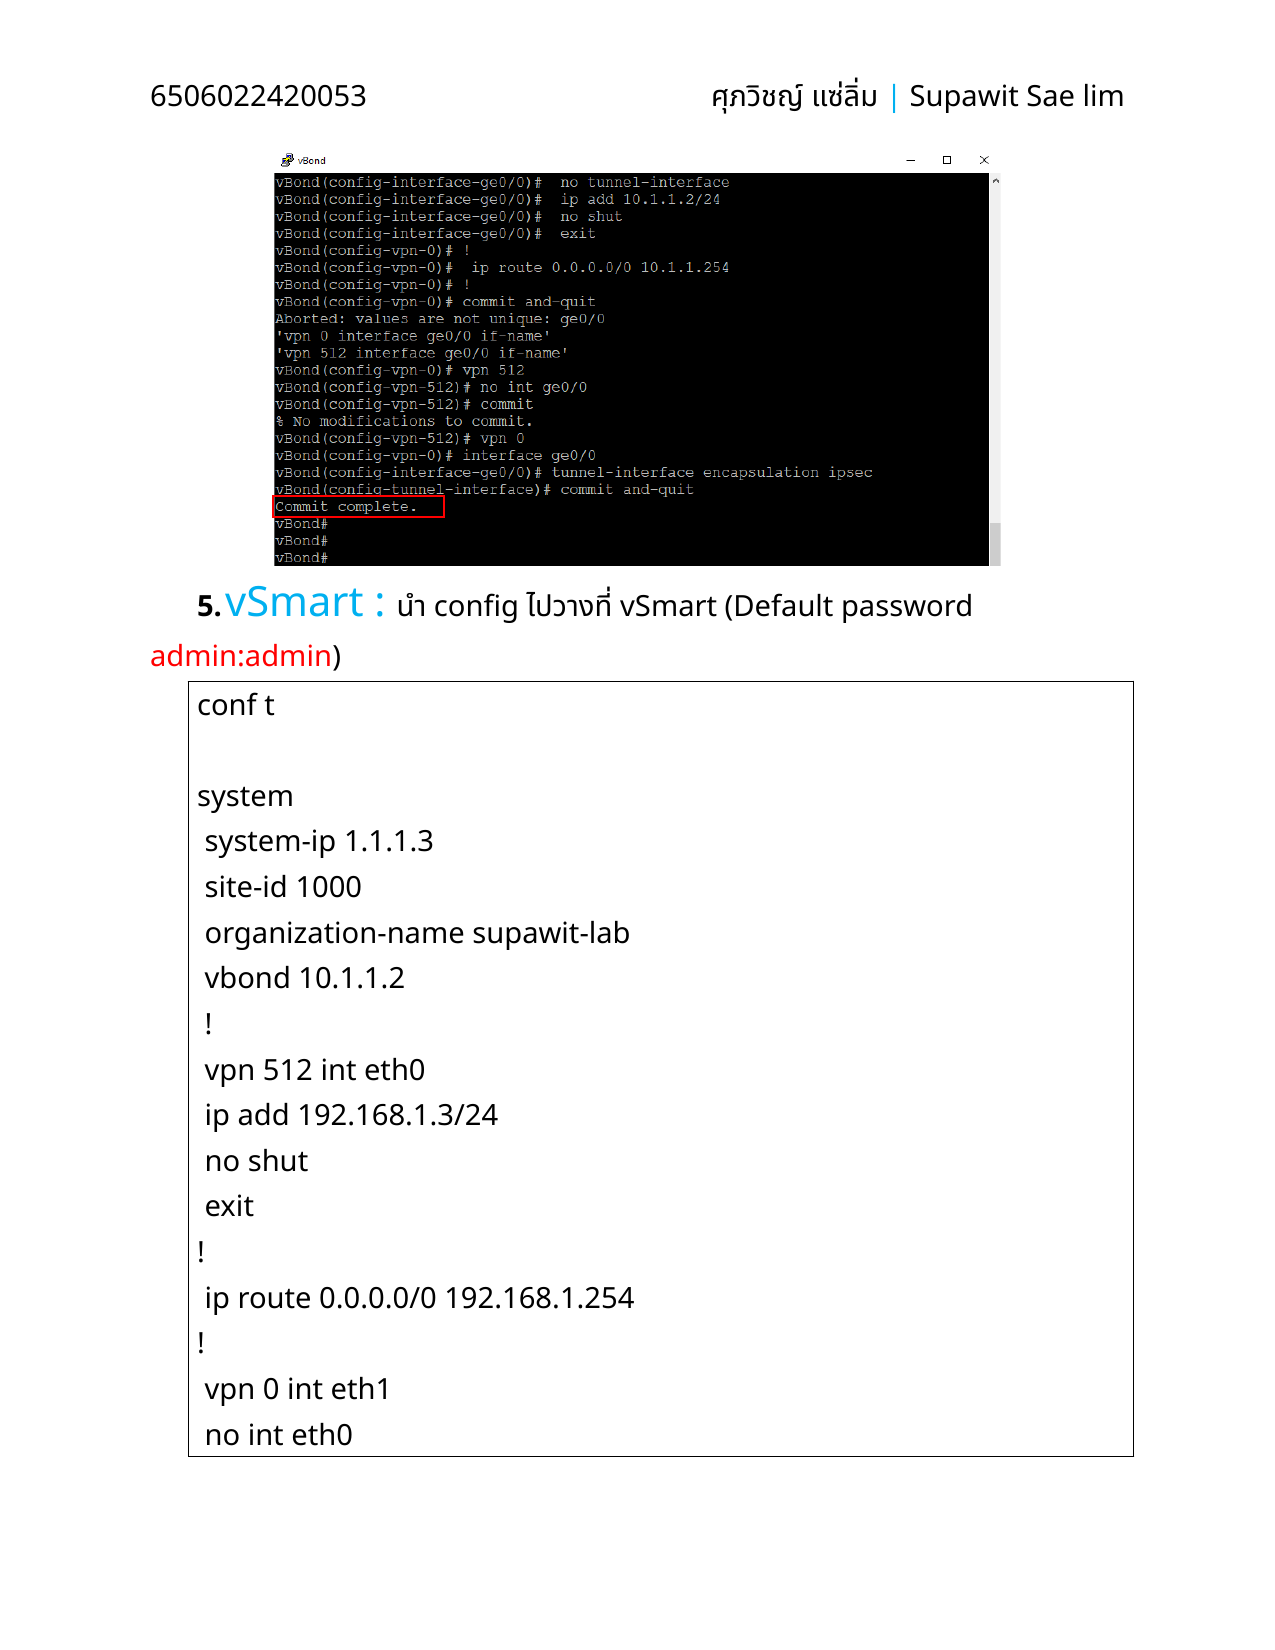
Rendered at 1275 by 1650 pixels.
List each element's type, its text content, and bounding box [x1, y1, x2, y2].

picture [274, 150, 1001, 566]
list ! [189, 1000, 1133, 1043]
list vSmart : นำ config ไปวางที่ vSmart (Default password admin:admin) [150, 571, 1125, 675]
list ! [189, 1319, 1133, 1362]
list vbond 10.1.1.2 [189, 954, 1133, 997]
list system [189, 772, 1133, 815]
list vpn 512 int eth0 [189, 1046, 1133, 1088]
picture [274, 497, 443, 516]
list no shut [189, 1137, 1133, 1180]
list organization-name supawit-lab [189, 909, 1133, 952]
list conf t [189, 682, 1133, 723]
list system-ip 1.1.1.3 [189, 817, 1133, 860]
list ip add 192.168.1.3/24 [189, 1091, 1133, 1134]
list ! [189, 1228, 1133, 1271]
list site-id 1000 [189, 863, 1133, 906]
list vpn 0 int eth1 [189, 1365, 1133, 1408]
list exit [189, 1182, 1133, 1225]
list no int eth0 [189, 1411, 1133, 1456]
list ip route 0.0.0.0/0 192.168.1.254 [189, 1274, 1133, 1317]
